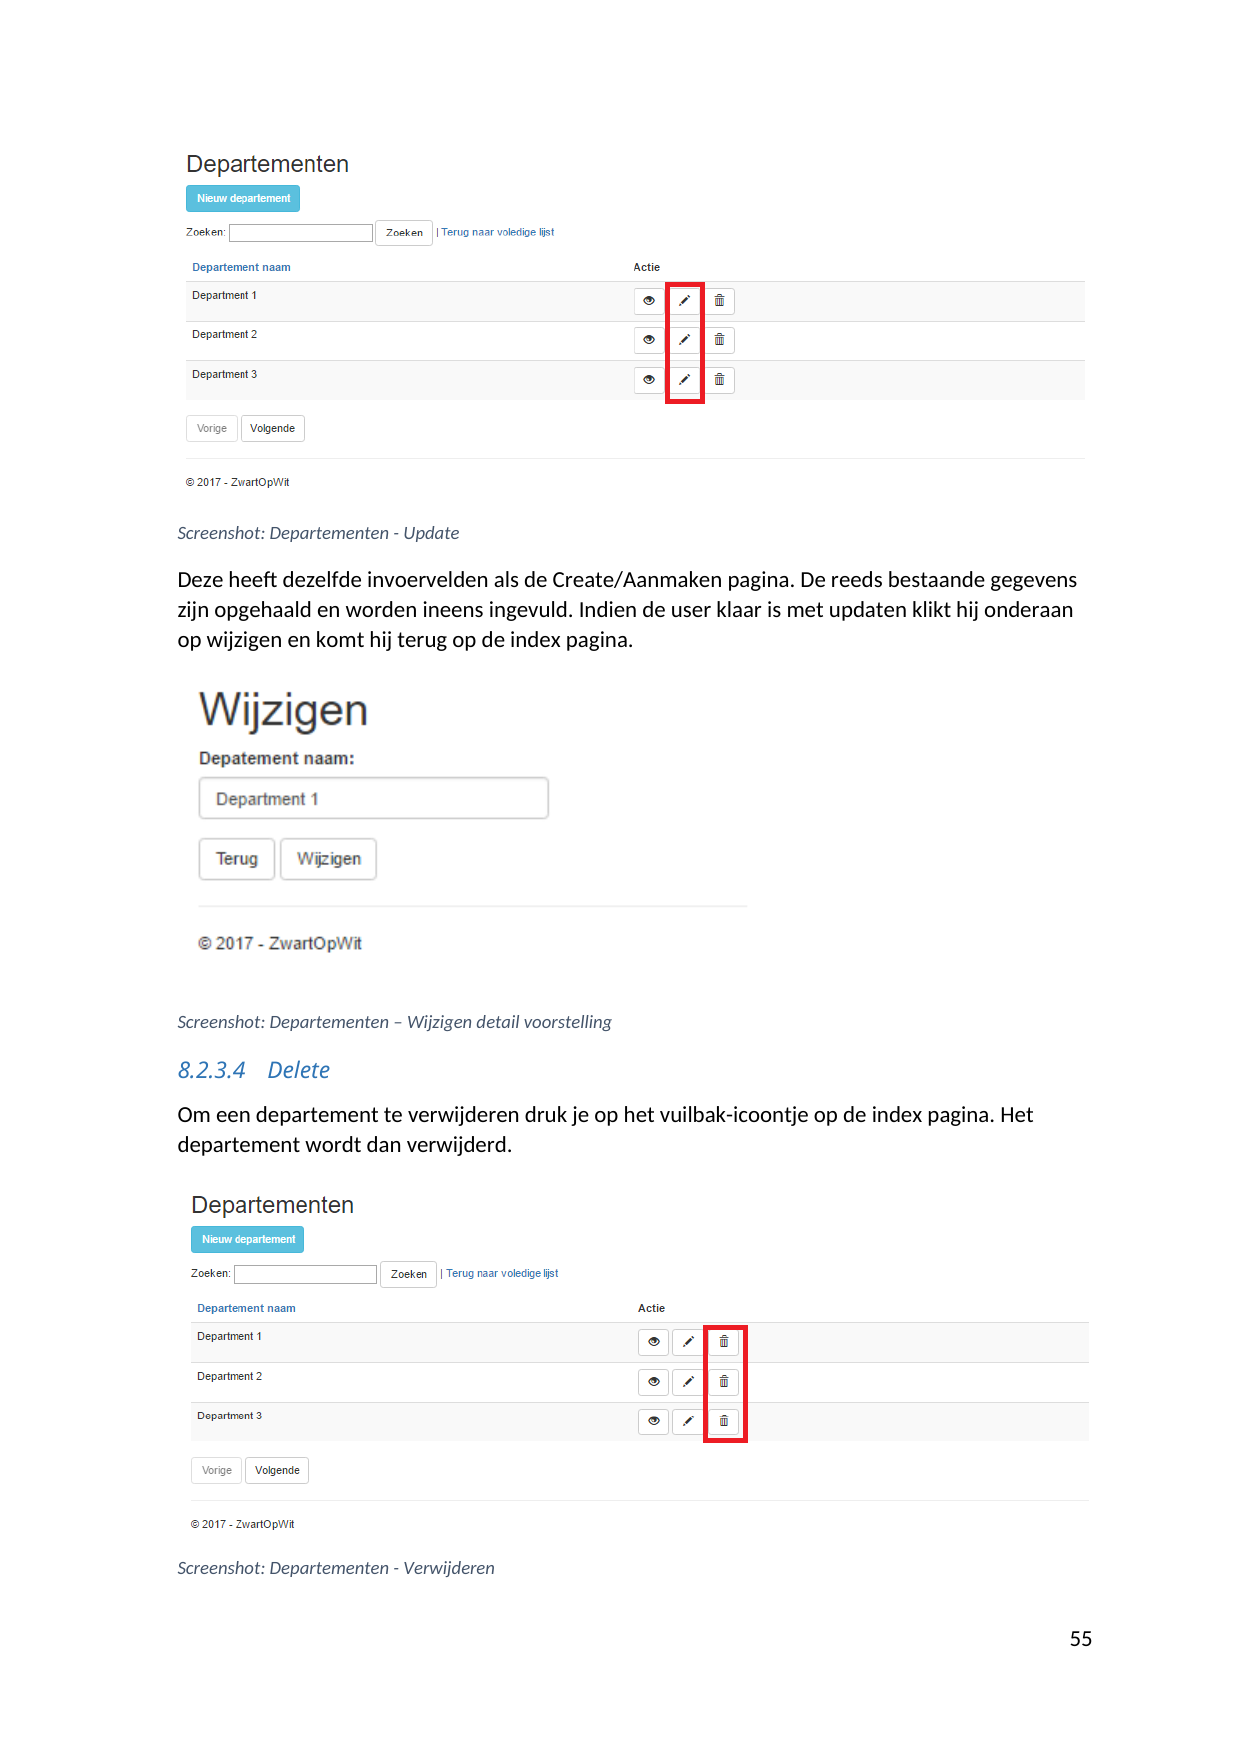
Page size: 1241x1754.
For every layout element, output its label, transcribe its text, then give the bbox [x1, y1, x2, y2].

picture [177, 147, 1092, 503]
picture [177, 1177, 1093, 1537]
text Screenshot: Departementen - Update [177, 521, 1092, 544]
text Deze heeft dezelfde invoervelden als de Create/Aanmaken pagina. De reeds bestaande gegevens zijn opgehaald en worden ineens ingevuld. Indien de user klaar is met updaten klikt hij onderaan op wijzigen en komt hij terug op de index pagina. [177, 565, 1092, 653]
text Screenshot: Departementen – Wijzigen detail voorstelling [177, 1010, 1092, 1033]
text Screenshot: Departementen - Verwijderen [177, 1556, 1092, 1579]
picture [177, 672, 748, 992]
subtitle Delete [177, 1054, 1092, 1085]
text Om een departement te verwijderen druk je op het vuilbak-icoontje op de index pagina. Het departement wordt dan verwijderd. [177, 1100, 1092, 1158]
